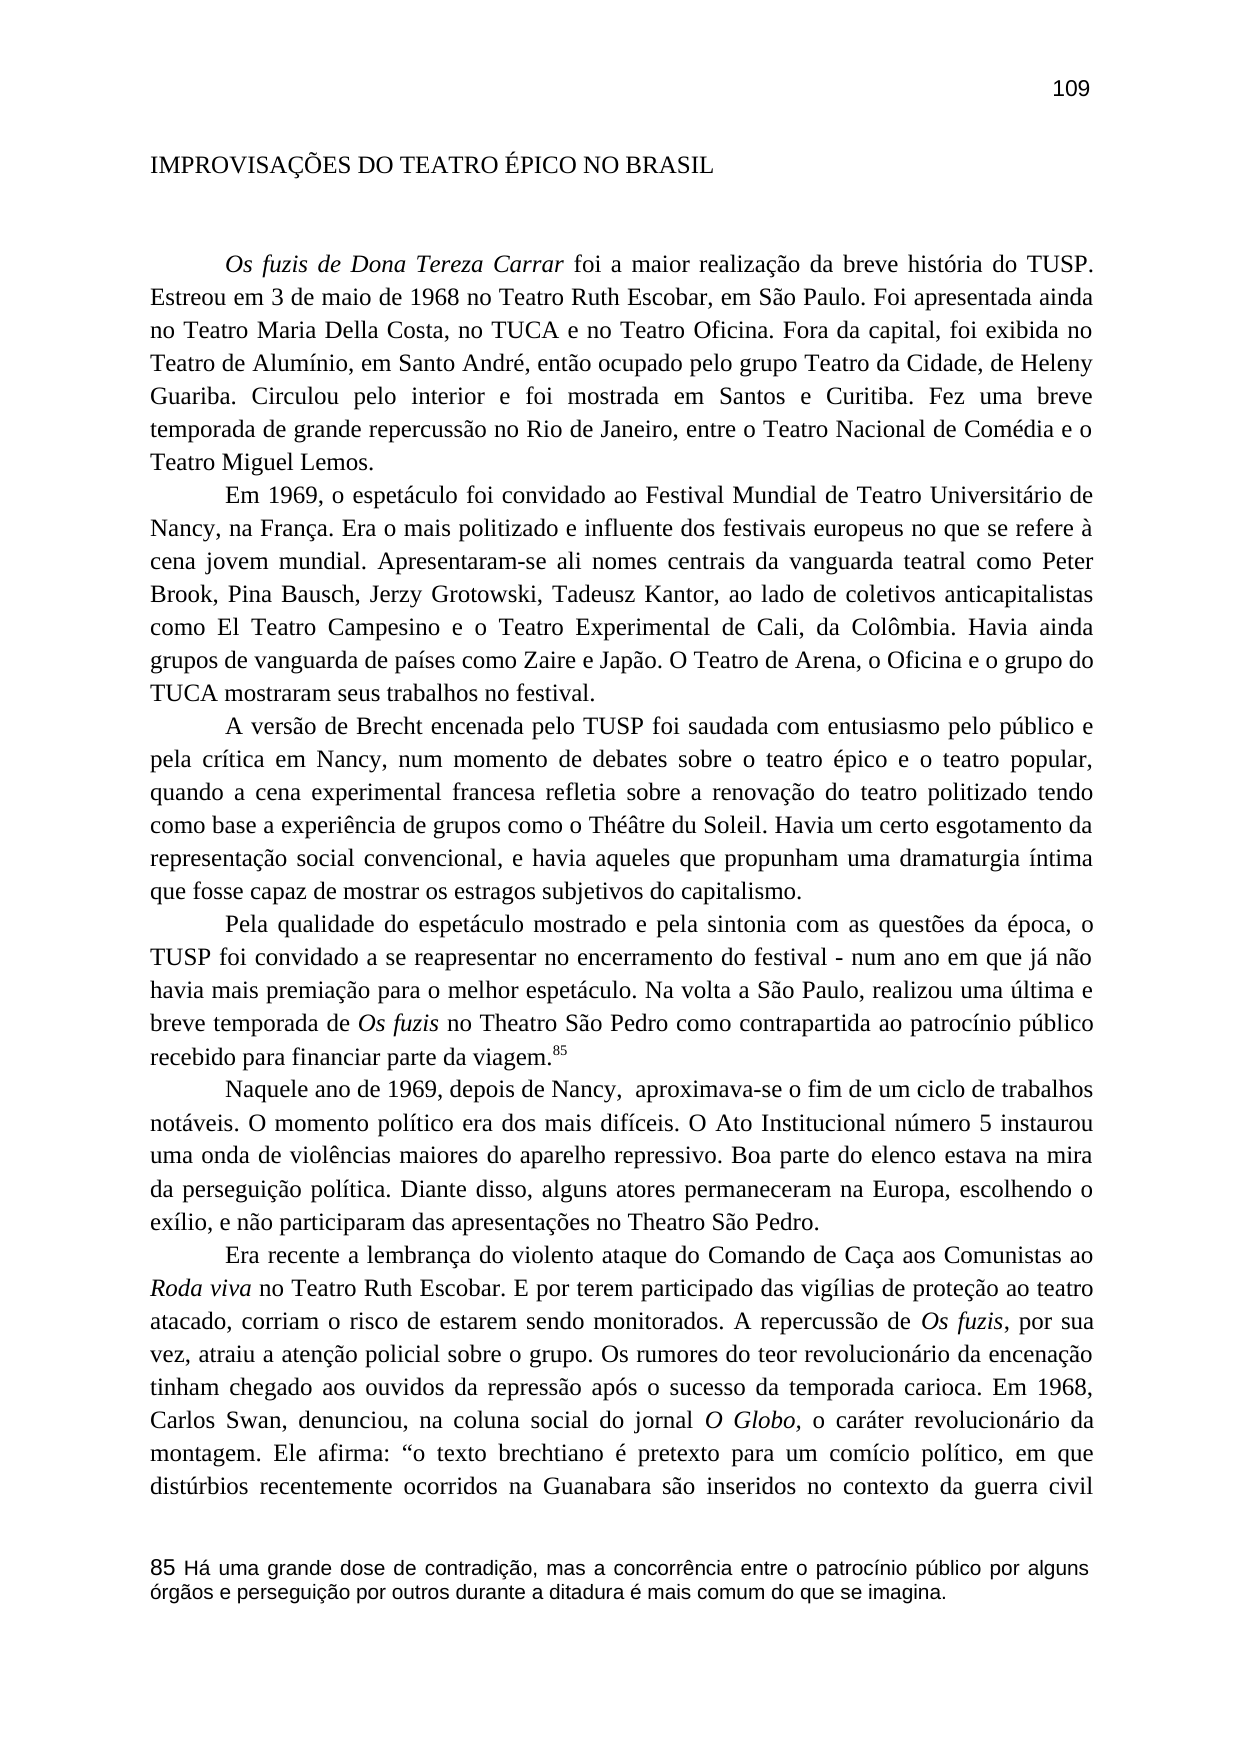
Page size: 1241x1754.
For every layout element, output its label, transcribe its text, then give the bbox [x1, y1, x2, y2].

text Em 1969, o espetáculo foi convidado ao Festival Mundial de Teatro Universitário de Nancy, na França. Era o mais politizado e influente dos festivais europeus no que se refere à cena jovem mundial. Apresentaram-se ali nomes centrais da vanguarda teatral como Peter Brook, Pina Bausch, Jerzy Grotowski, Tadeusz Kantor, ao lado de coletivos anticapitalistas como El Teatro Campesino e o Teatro Experimental de Cali, da Colômbia. Havia ainda grupos de vanguarda de países como Zaire e Japão. O Teatro de Arena, o Oficina e o grupo do TUCA mostraram seus trabalhos no festival. [150, 480, 1094, 707]
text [150, 1240, 1094, 1499]
text Pela qualidade do espetáculo mostrado e pela sintonia com as questões da época, o TUSP foi convidado a se reapresentar no encerramento do festival - num ano em que já não havia mais premiação para o melhor espetáculo. Na volta a São Paulo, realizou uma última e breve temporada de Os fuzis no Theatro São Pedro como contrapartida ao patrocínio público recebido para financiar parte da viagem. [150, 909, 1094, 1070]
text A versão de Brecht encenada pelo TUSP foi saudada com entusiasmo pelo público e pela crítica em Nancy, num momento de debates sobre o teatro épico e o teatro popular, quando a cena experimental francesa refletia sobre a renovação do teatro politizado tendo como base a experiência de grupos como o Théâtre du Soleil. Havia um certo esgotamento da representação social convencional, e havia aqueles que propunham uma dramaturgia íntima que fosse capaz de mostrar os estragos subjetivos do capitalismo. [150, 711, 1094, 905]
text Os fuzis de Dona Tereza Carrar foi a maior realização da breve história do TUSP. Estreou em 3 de maio de 1968 no Teatro Ruth Escobar, em São Paulo. Foi apresentada ainda no Teatro Maria Della Costa, no TUCA e no Teatro Oficina. Fora da capital, foi exibida no Teatro de Alumínio, em Santo André, então ocupado pelo grupo Teatro da Cidade, de Heleny Guariba. Circulou pelo interior e foi mostrada em Santos e Curitiba. Fez uma breve temporada de grande repercussão no Rio de Janeiro, entre o Teatro Nacional de Comédia e o Teatro Miguel Lemos. [150, 249, 1094, 476]
text Naquele ano de 1969, depois de Nancy, aproximava-se o fim de um ciclo de trabalhos notáveis. O momento político era dos mais difíceis. O Ato Institucional número 5 instaurou uma onda de violências maiores do aparelho repressivo. Boa parte do elenco estava na mira da perseguição política. Diante disso, alguns atores permaneceram na Europa, escolhendo o exílio, e não participaram das apresentações no Theatro São Pedro. [150, 1074, 1094, 1235]
text IMPROVISAÇÕES DO TEATRO ÉPICO NO BRASIL [150, 150, 1094, 179]
